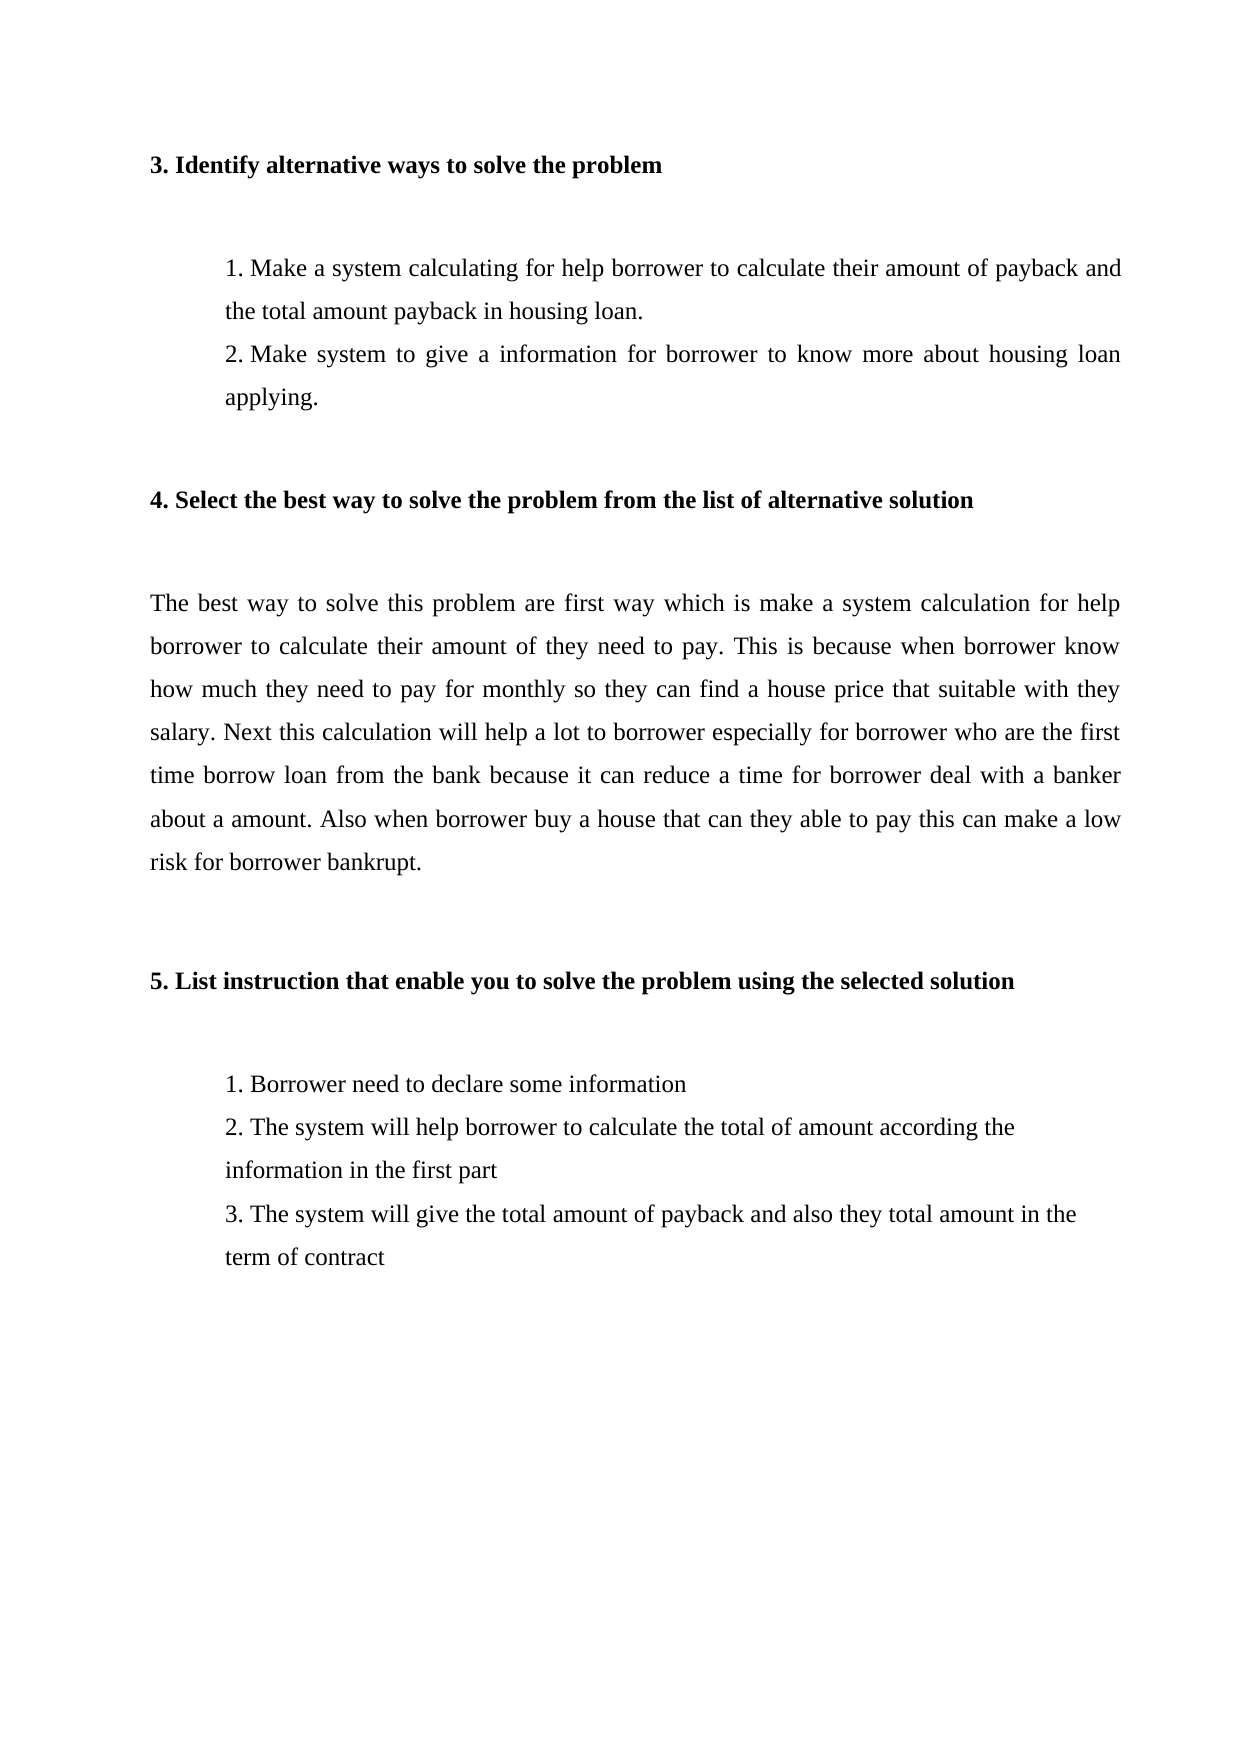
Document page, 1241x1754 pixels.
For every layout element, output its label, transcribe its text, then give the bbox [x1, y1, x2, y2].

list Borrower need to declare some information [225, 1069, 1122, 1098]
list The system will help borrower to calculate the total of amount according the information in the first part [225, 1112, 1122, 1184]
list Make system to give a information for borrower to know more about housing loan applying. [225, 339, 1122, 411]
text The best way to solve this problem are first way which is make a system calculation for help borrower to calculate their amount of they need to pay. This is because when borrower know how much they need to pay for monthly so they can find a house price that suitable with they salary. Next this calculation will help a lot to borrower especially for borrower who are the first time borrow loan from the bank because it can reduce a time for borrower deal with a banker about a amount. Also when borrower buy a house that can they able to pay this can make a low risk for borrower bankrupt. [150, 588, 1122, 876]
list The system will give the total amount of payback and also they total amount in the term of contract [225, 1199, 1122, 1271]
list List instruction that enable you to solve the problem using the selected solution [150, 966, 1122, 995]
list Select the best way to solve the problem from the list of alternative solution [150, 485, 1122, 514]
list Identify alternative ways to solve the problem [150, 150, 1122, 179]
list Make a system calculating for help borrower to calculate their amount of payback and the total amount payback in housing loan. [225, 253, 1122, 325]
